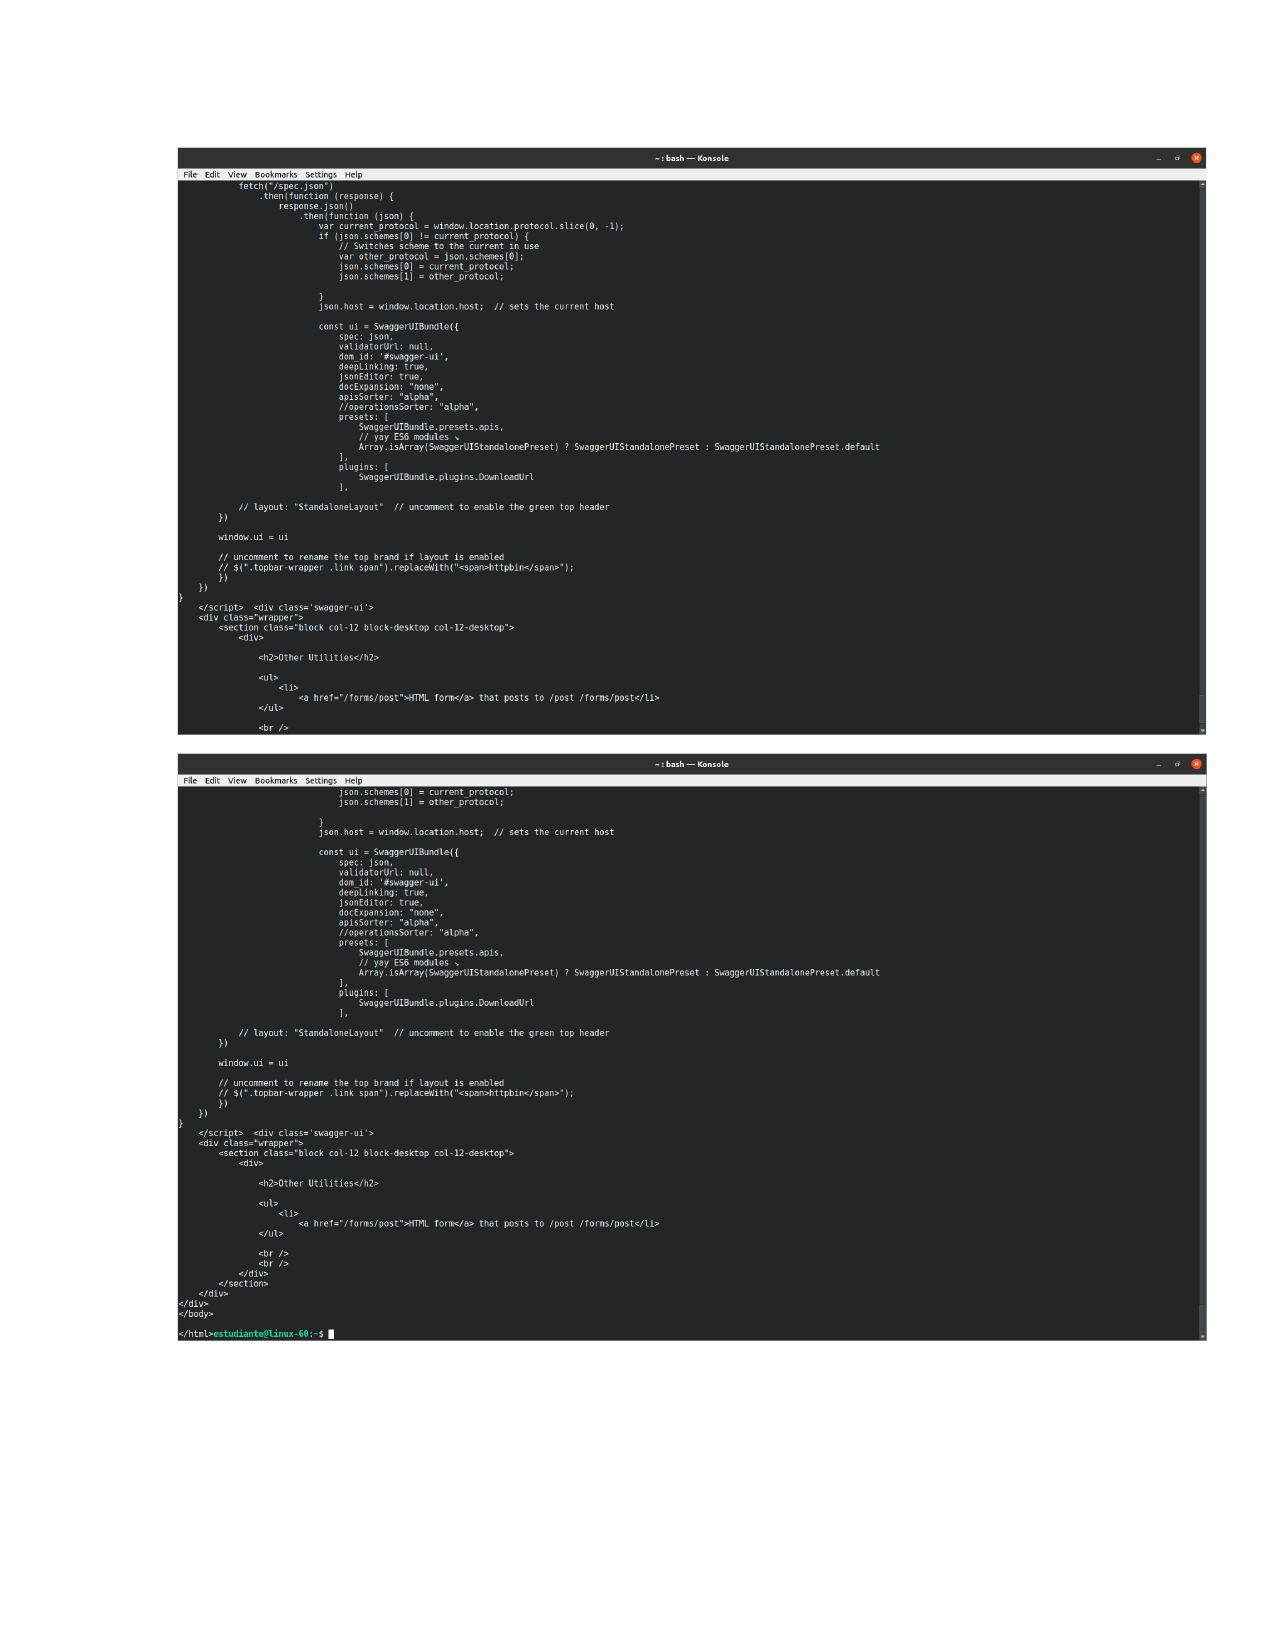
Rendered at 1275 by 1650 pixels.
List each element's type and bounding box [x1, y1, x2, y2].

picture [177, 147, 1207, 735]
picture [177, 753, 1207, 1341]
